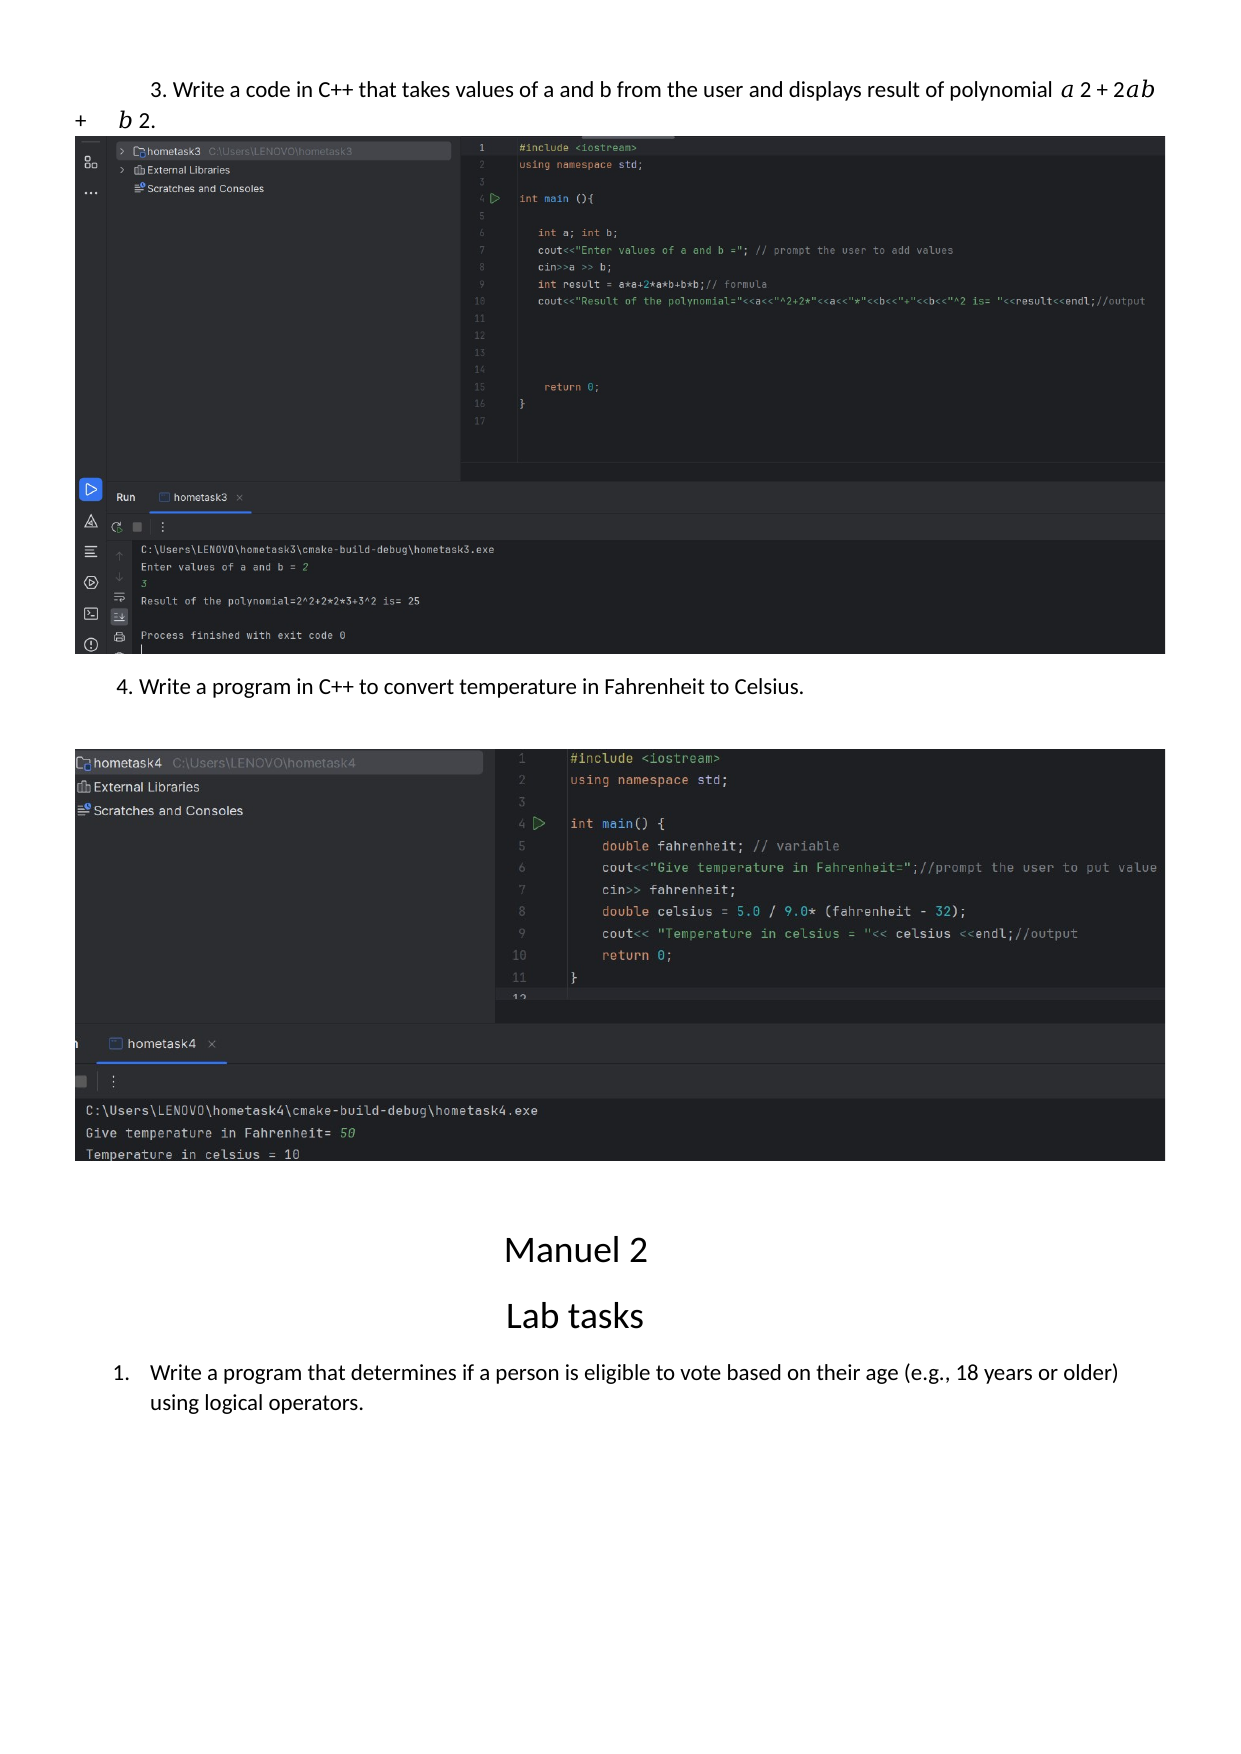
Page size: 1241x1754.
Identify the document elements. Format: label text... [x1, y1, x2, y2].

text 3. Write a code in C++ that takes values of a and b from the user and displays result of polynomial 𝑎 2 + 2𝑎𝑏 + 𝑏 2. [75, 75, 1165, 136]
text Manuel 2 [75, 1226, 1165, 1272]
picture [75, 136, 1166, 654]
text Lab tasks [75, 1292, 1165, 1338]
picture [75, 749, 1166, 1161]
list Write a program that determines if a person is eligible to vote based on their age (e.g., 18 years or older) using logical operators. [112, 1358, 1165, 1416]
text 4. Write a program in C++ to convert temperature in Fahrenheit to Celsius. [75, 672, 1165, 700]
